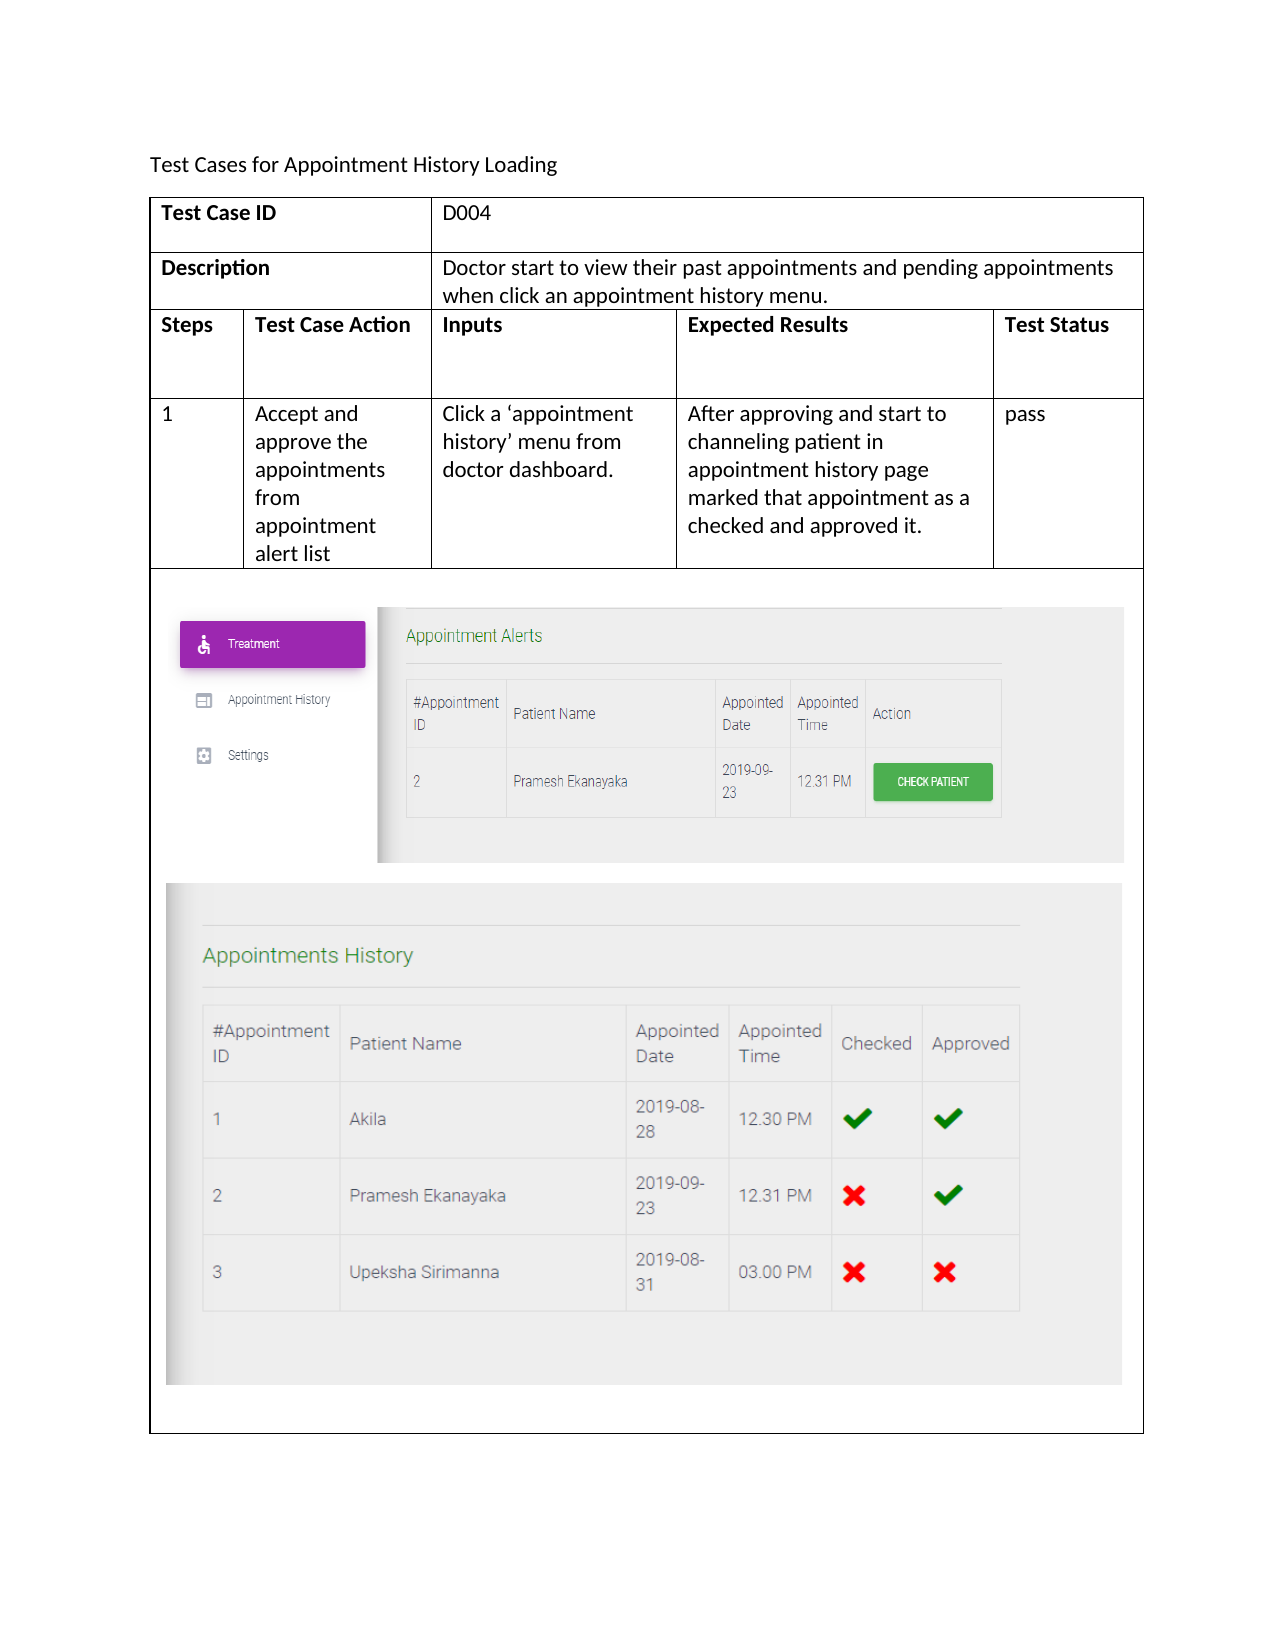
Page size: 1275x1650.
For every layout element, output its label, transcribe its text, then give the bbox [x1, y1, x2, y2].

table_cell Doctor start to view their past appointments and pending appointments when click an appointment history menu. [432, 253, 1143, 309]
table_cell [151, 569, 1143, 1433]
table_cell Click a ‘appointment history’ menu from doctor dashboard. [432, 399, 676, 567]
picture [166, 883, 1123, 1385]
table_cell Accept and approve the appointments from appointment alert list [244, 399, 431, 567]
table_cell Steps [151, 310, 243, 398]
table_cell Description [151, 253, 431, 309]
table_cell Test Case Action [244, 310, 431, 398]
table_cell 1 [151, 399, 243, 567]
table_cell Test Status [994, 310, 1143, 398]
table_cell After approving and start to channeling patient in appointment history page marked that appointment as a checked and approved it. [677, 399, 993, 567]
table_cell Inputs [432, 310, 676, 398]
picture [168, 607, 1125, 863]
text Test Cases for Appointment History Loading [150, 150, 1125, 178]
table_cell Expected Results [677, 310, 993, 398]
table_header Test Case ID [151, 198, 431, 252]
table_cell pass [994, 399, 1143, 567]
table_header D004 [432, 198, 1143, 252]
